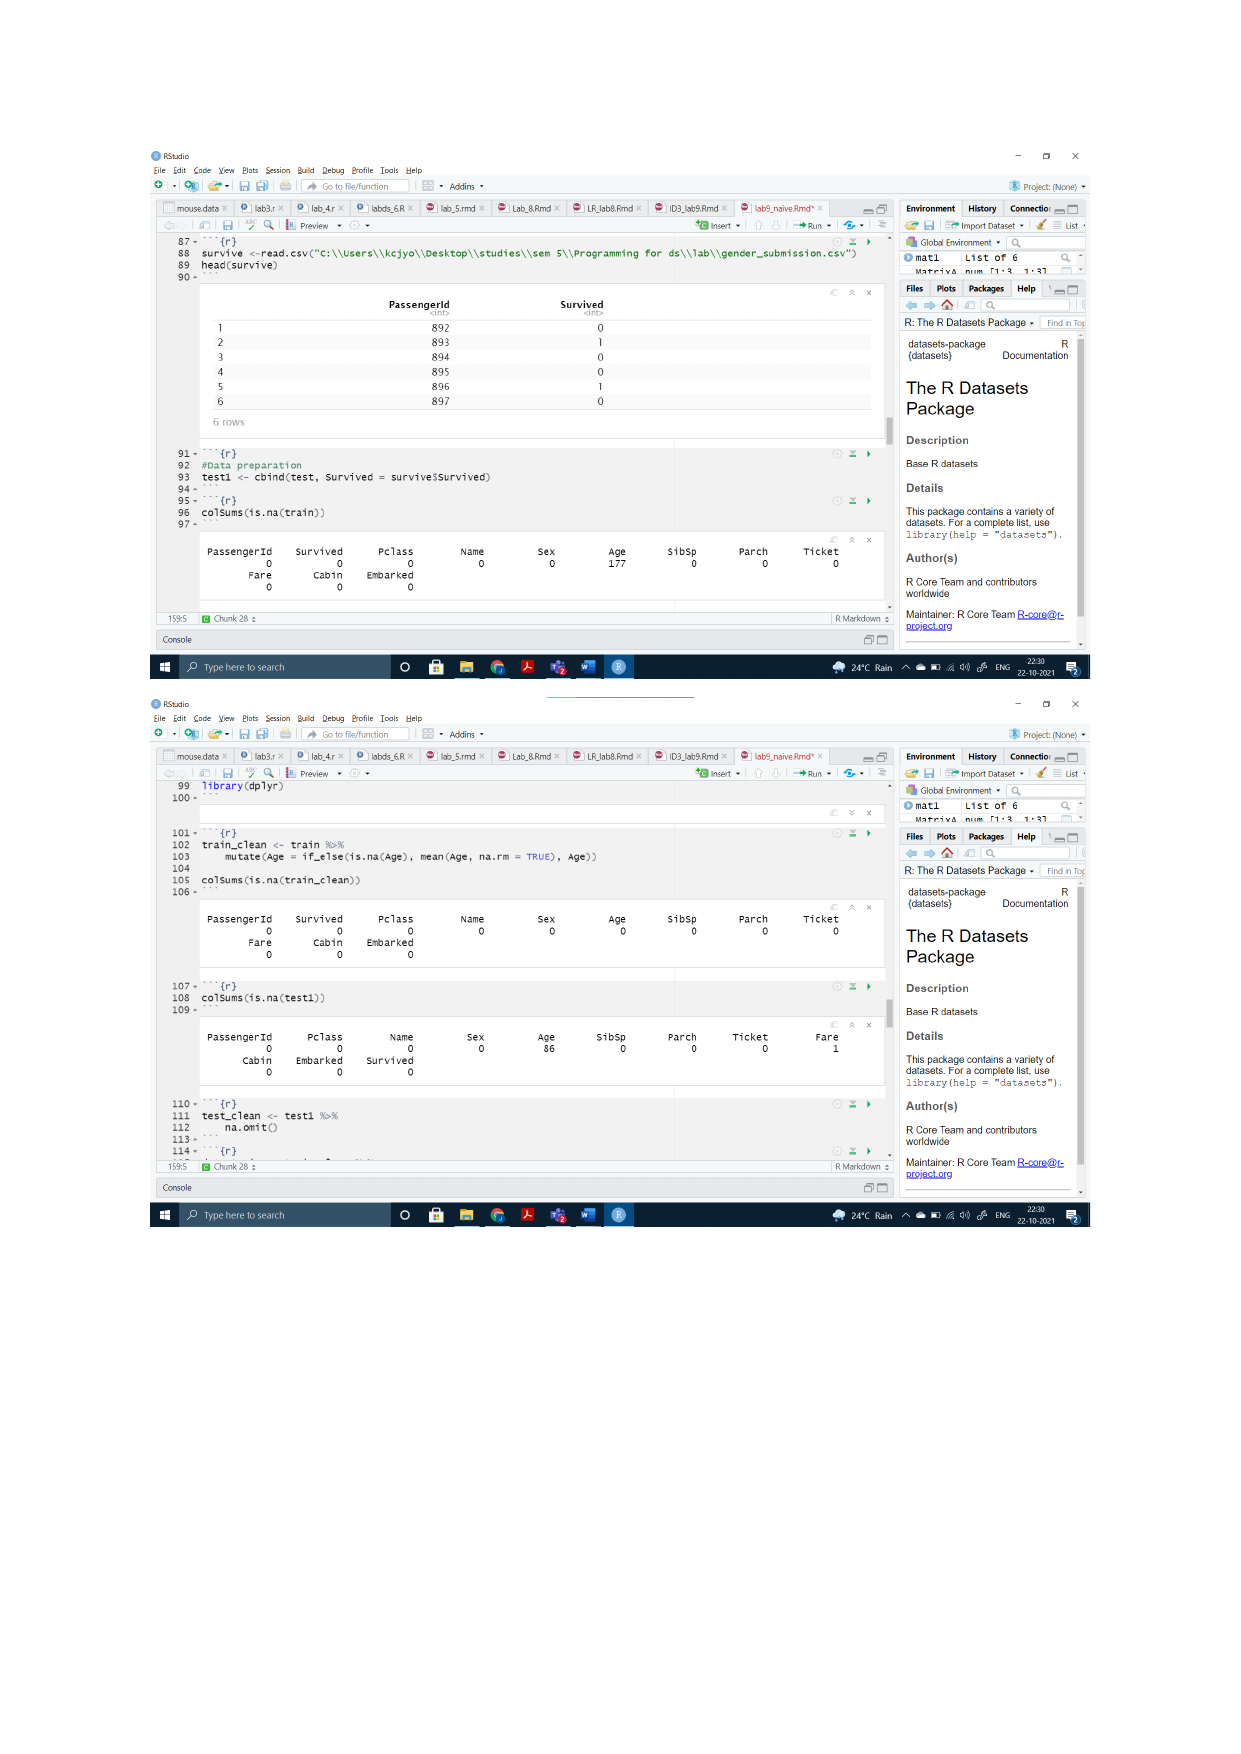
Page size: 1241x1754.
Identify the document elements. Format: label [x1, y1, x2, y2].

picture [150, 697, 1091, 1227]
picture [150, 150, 1091, 679]
